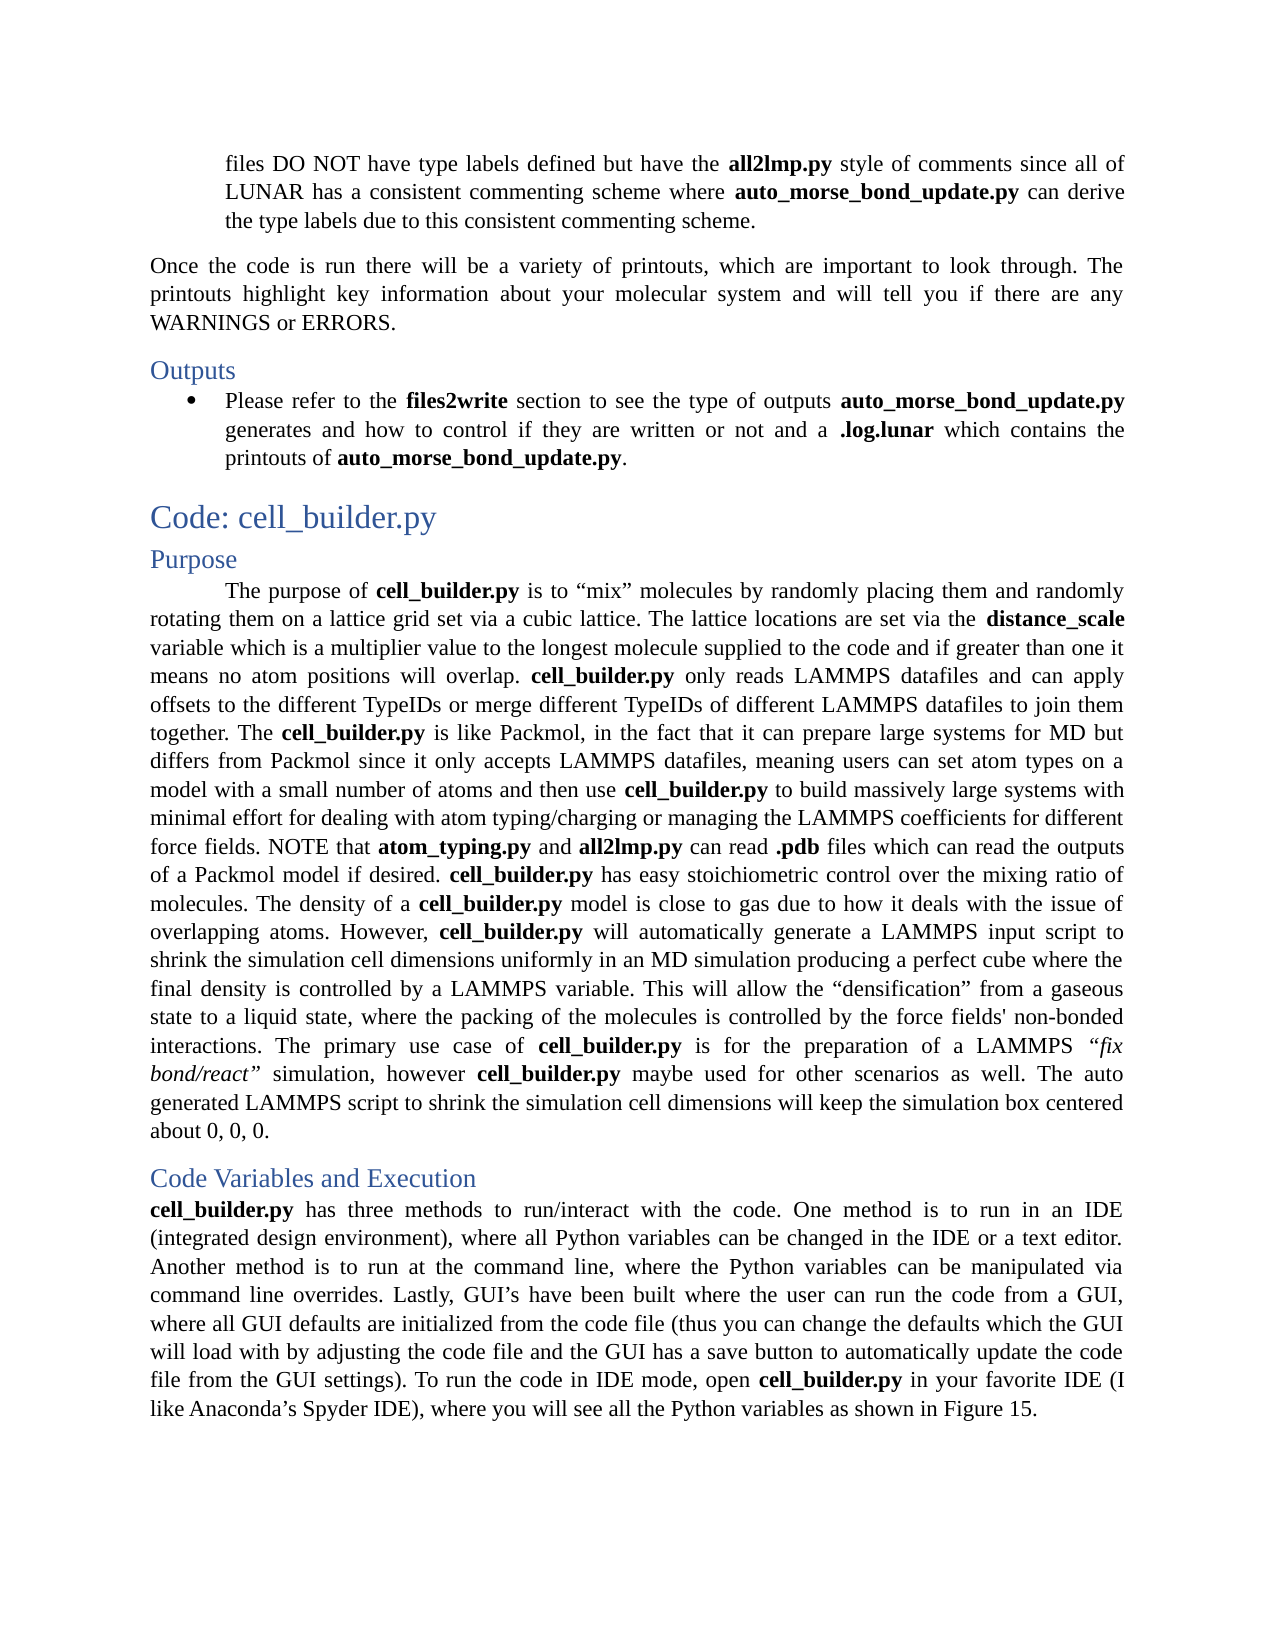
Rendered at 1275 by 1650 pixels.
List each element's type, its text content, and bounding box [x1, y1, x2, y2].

subtitle Purpose [150, 543, 1125, 574]
subtitle Code: cell_builder.py [150, 498, 1125, 536]
list Please refer to the files2write section to see the type of outputs auto_morse_bond_update.py generates and how to control if they are written or not and a .log.lunar which contains the printouts of auto_morse_bond_update.py. [187, 387, 1125, 471]
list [187, 150, 1125, 233]
subtitle Code Variables and Execution [150, 1162, 1125, 1193]
text Once the code is run there will be a variety of printouts, which are important to look through. The printouts highlight key information about your molecular system and will tell you if there are any WARNINGS or ERRORS. [150, 252, 1125, 335]
text cell_builder.py has three methods to run/interact with the code. One method is to run in an IDE (integrated design environment), where all Python variables can be changed in the IDE or a text editor. Another method is to run at the command line, where the Python variables can be manipulated via command line overrides. Lastly, GUI’s have been built where the user can run the code from a GUI, where all GUI defaults are initialized from the code file (thus you can change the defaults which the GUI will load with by adjusting the code file and the GUI has a save button to automatically update the code file from the GUI settings). To run the code in IDE mode, open cell_builder.py in your favorite IDE (I like Anaconda’s Spyder IDE), where you will see all the Python variables as shown in Figure 15. [150, 1196, 1125, 1421]
subtitle Outputs [150, 354, 1125, 385]
text The purpose of cell_builder.py is to “mix” molecules by randomly placing them and randomly rotating them on a lattice grid set via a cubic lattice. The lattice locations are set via the distance_scale variable which is a multiplier value to the longest molecule supplied to the code and if greater than one it means no atom positions will overlap. cell_builder.py only reads LAMMPS datafiles and can apply offsets to the different TypeIDs or merge different TypeIDs of different LAMMPS datafiles to join them together. The cell_builder.py is like Packmol, in the fact that it can prepare large systems for MD but differs from Packmol since it only accepts LAMMPS datafiles, meaning users can set atom types on a model with a small number of atoms and then use cell_builder.py to build massively large systems with minimal effort for dealing with atom typing/charging or managing the LAMMPS coefficients for different force fields. NOTE that atom_typing.py and all2lmp.py can read .pdb files which can read the outputs of a Packmol model if desired. cell_builder.py has easy stoichiometric control over the mixing ratio of molecules. The density of a cell_builder.py model is close to gas due to how it deals with the issue of overlapping atoms. However, cell_builder.py will automatically generate a LAMMPS input script to shrink the simulation cell dimensions uniformly in an MD simulation producing a perfect cube where the final density is controlled by a LAMMPS variable. This will allow the “densification” from a gaseous state to a liquid state, where the packing of the molecules is controlled by the force fields' non-bonded interactions. The primary use case of cell_builder.py is for the preparation of a LAMMPS “fix bond/react” simulation, however cell_builder.py maybe used for other scenarios as well. The auto generated LAMMPS script to shrink the simulation cell dimensions will keep the simulation box centered about 0, 0, 0. [150, 577, 1125, 1143]
